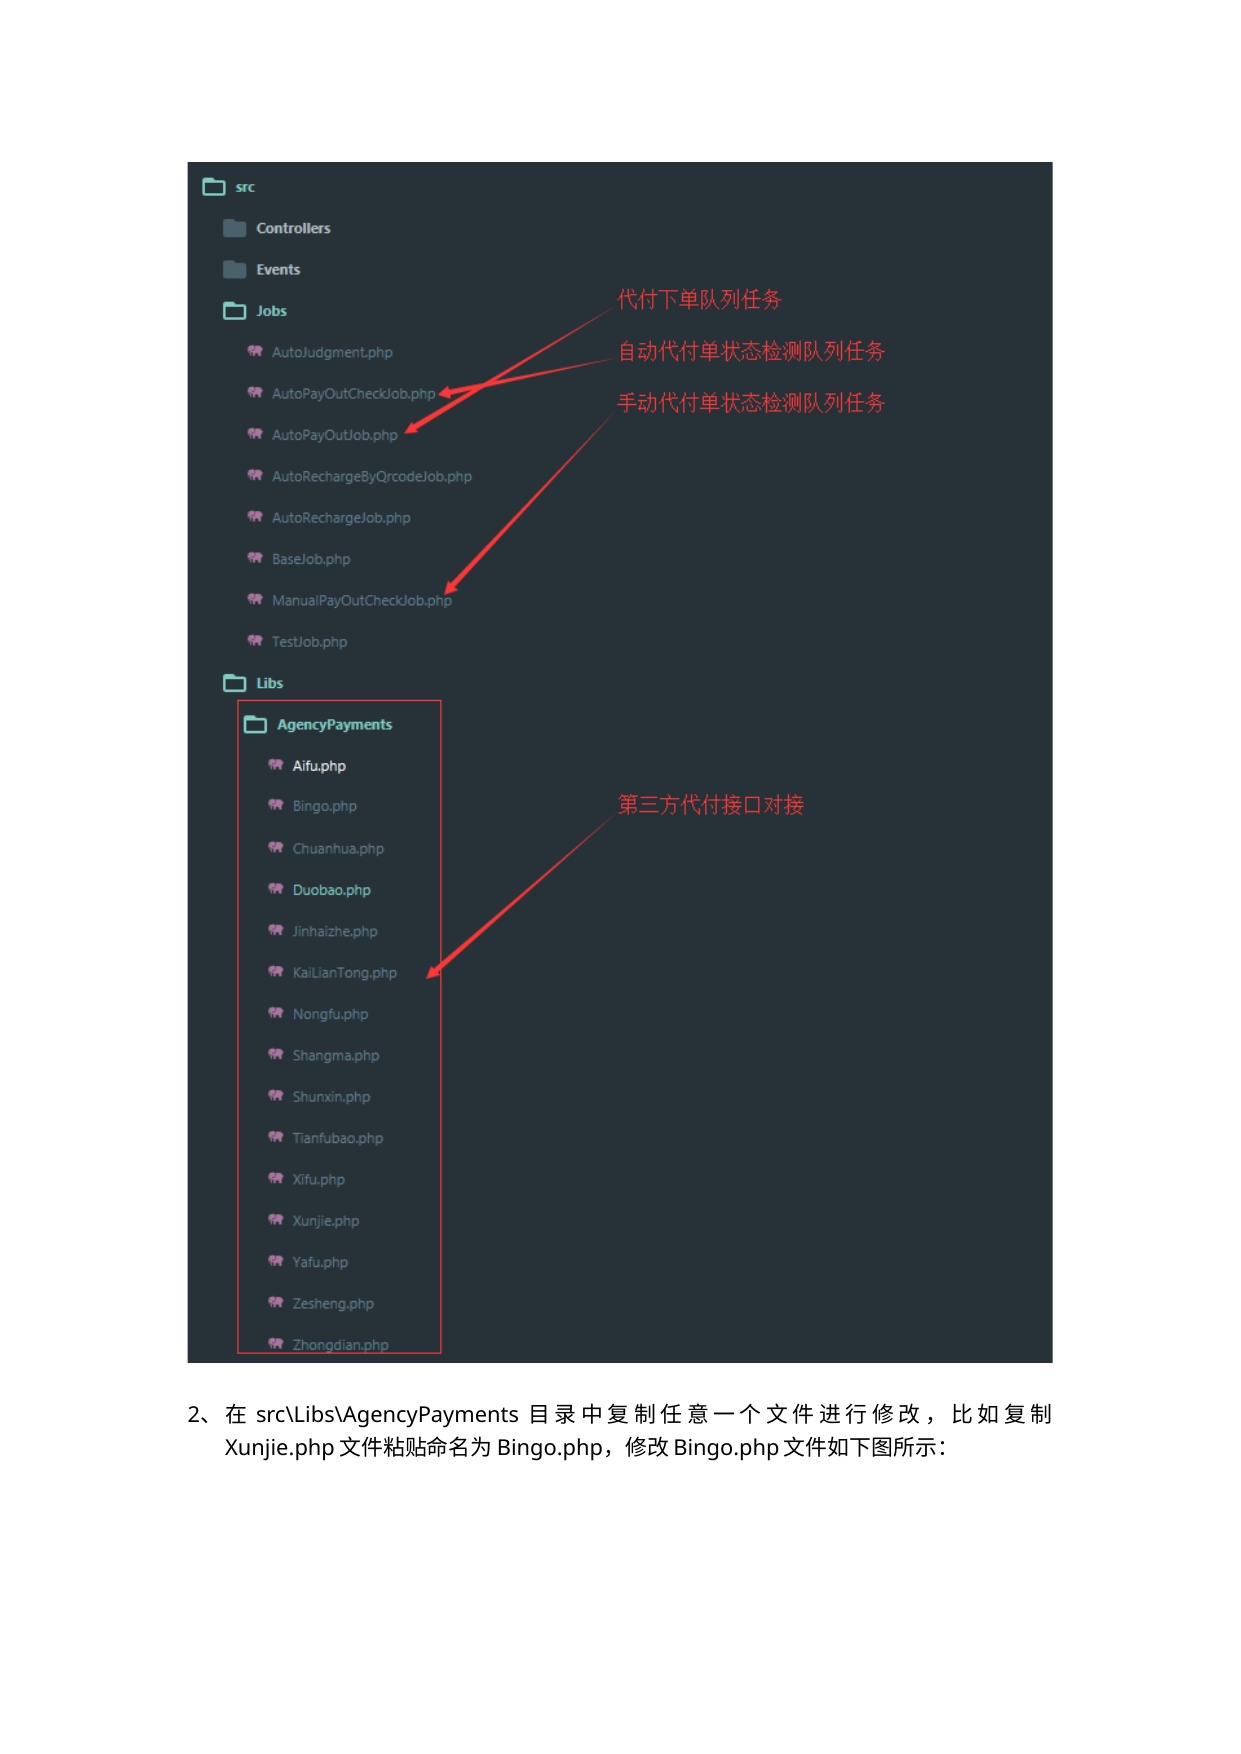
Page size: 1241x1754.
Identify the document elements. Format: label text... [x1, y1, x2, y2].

list 在src\Libs\AgencyPayments目录中复制任意一个文件进行修改，比如复制Xunjie.php文件粘贴命名为Bingo.php，修改Bingo.php文件如下图所示： [187, 1397, 1053, 1462]
picture [187, 162, 1053, 1363]
